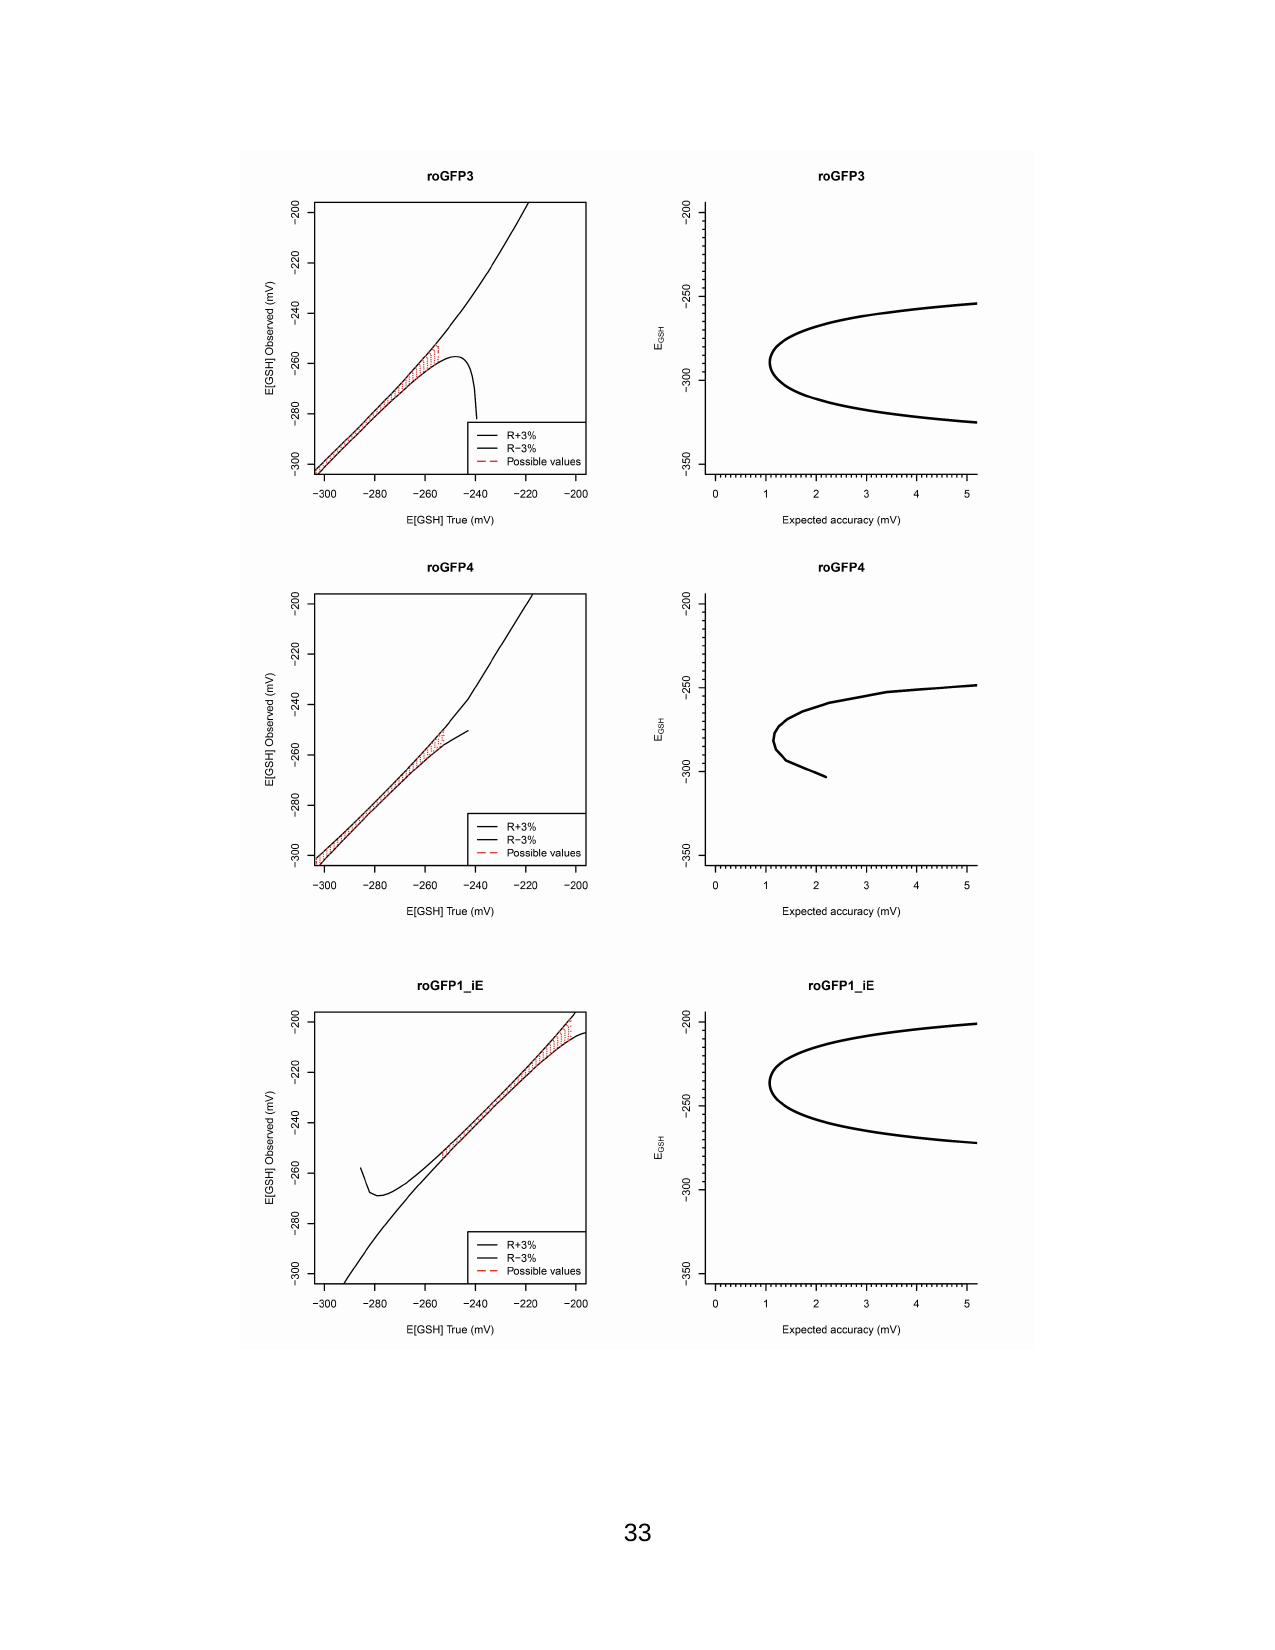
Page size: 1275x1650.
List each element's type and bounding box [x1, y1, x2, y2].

picture [240, 150, 1035, 1350]
